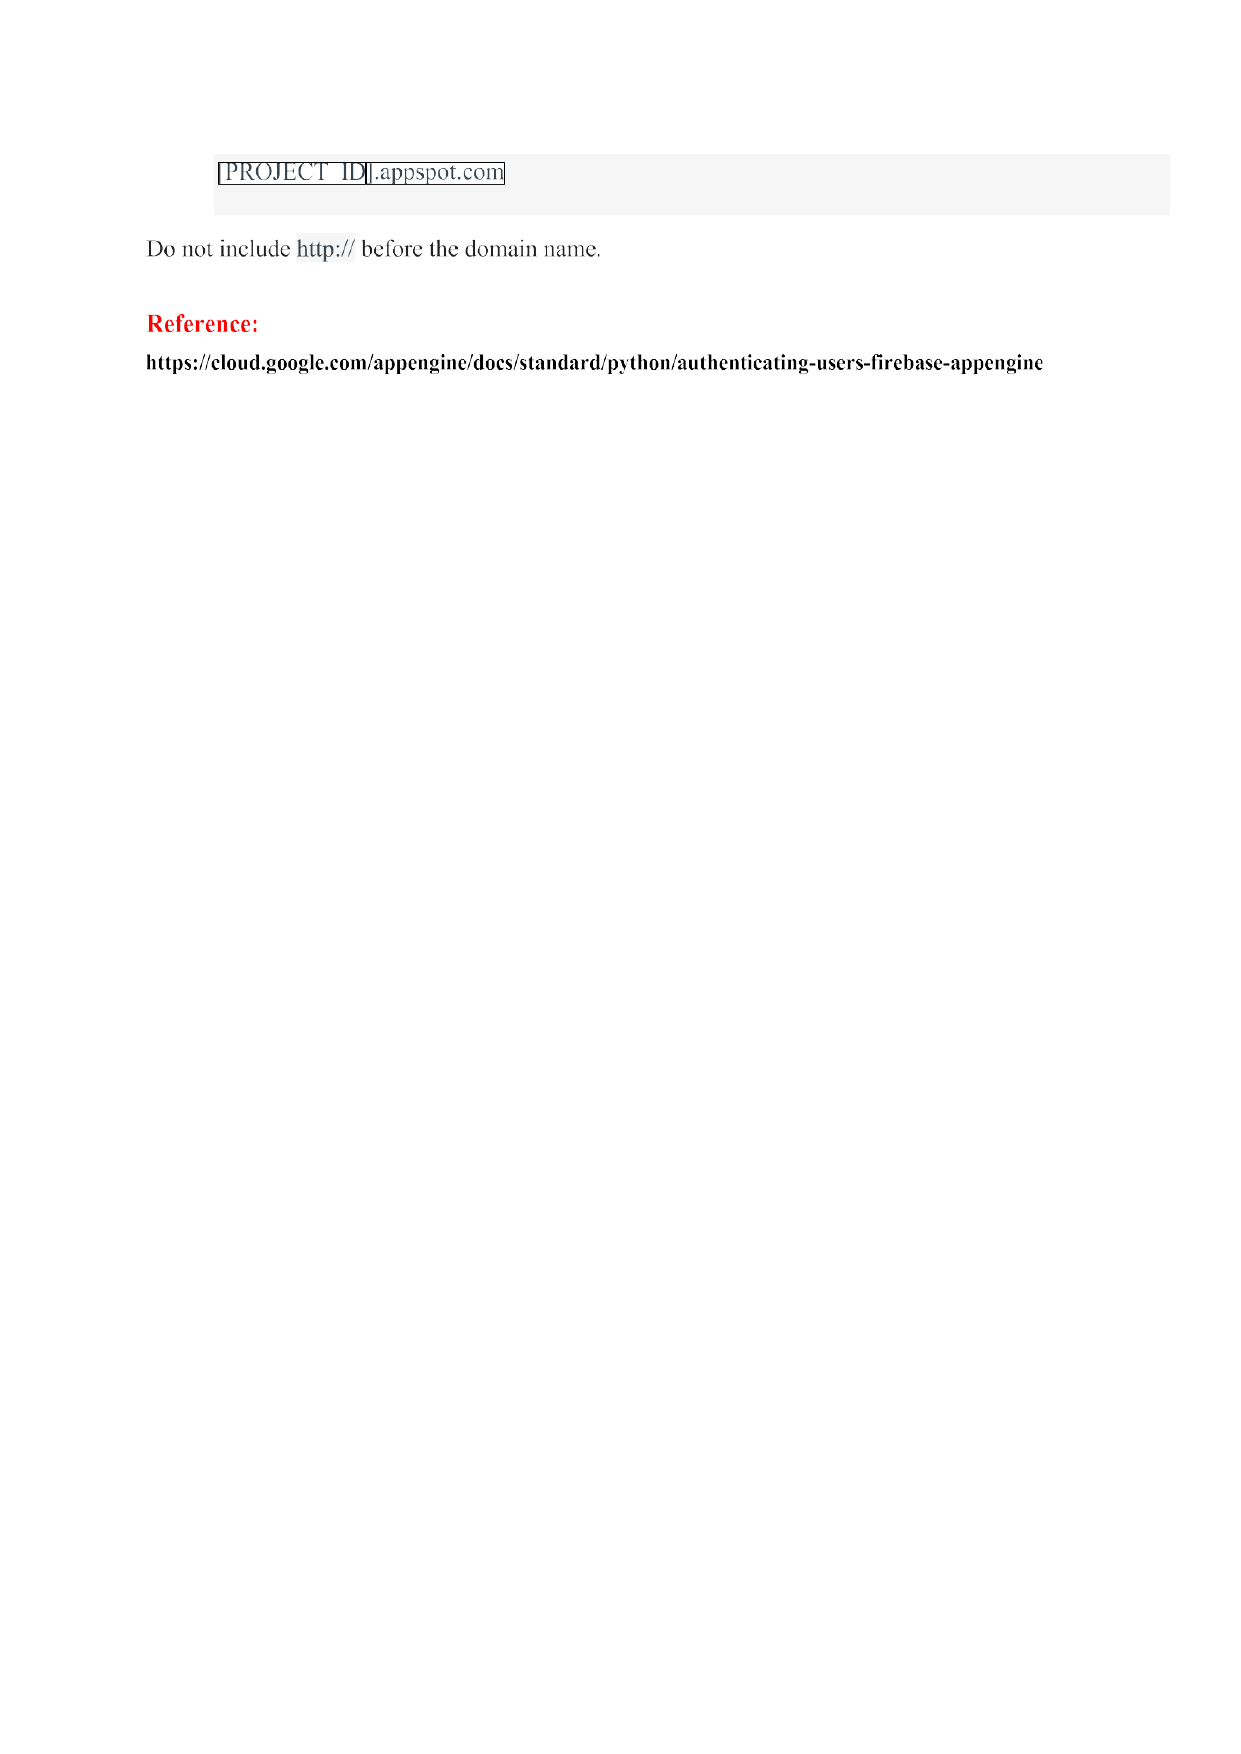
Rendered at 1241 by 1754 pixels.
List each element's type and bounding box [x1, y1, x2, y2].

picture [146, 233, 600, 262]
picture [219, 163, 365, 184]
picture [147, 354, 1043, 374]
picture [146, 314, 257, 332]
picture [367, 163, 504, 184]
